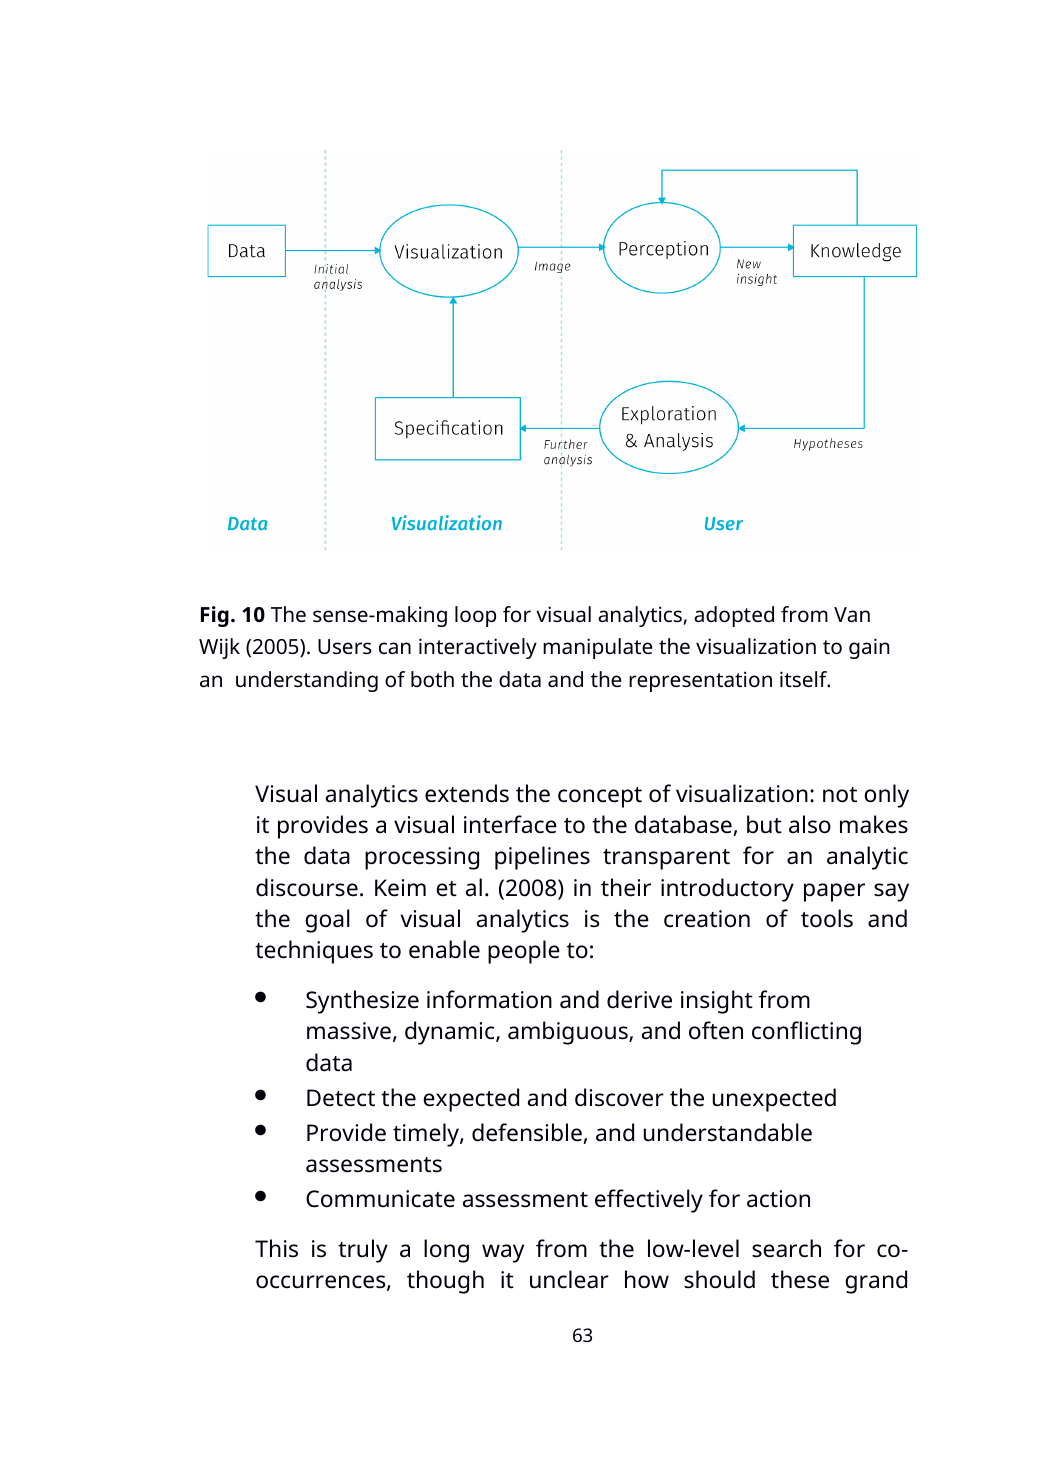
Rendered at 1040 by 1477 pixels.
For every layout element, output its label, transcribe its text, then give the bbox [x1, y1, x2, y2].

list Detect the expected and discover the unexpected [255, 1081, 910, 1113]
list Synthesize information and derive insight from massive, dynamic, ambiguous, and often conflicting data [255, 984, 910, 1078]
list Communicate assessment effectively for action [255, 1183, 910, 1214]
picture [207, 150, 917, 551]
list Provide timely, defensible, and understandable assessments [255, 1116, 910, 1179]
text Visual analytics extends the concept of visualization: not only it provides a visual interface to the database, but also makes the data processing pipelines transparent for an analytic discourse. Keim et al. (2008) in their introductory paper say the goal of visual analytics is the creation of tools and techniques to enable people to: [255, 778, 910, 965]
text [255, 1233, 910, 1295]
text Fig. 10 The sense-making loop for visual analytics, adopted from Van Wijk (2005). Users can interactively manipulate the visualization to gain an understanding of both the data and the representation itself. [199, 600, 910, 693]
